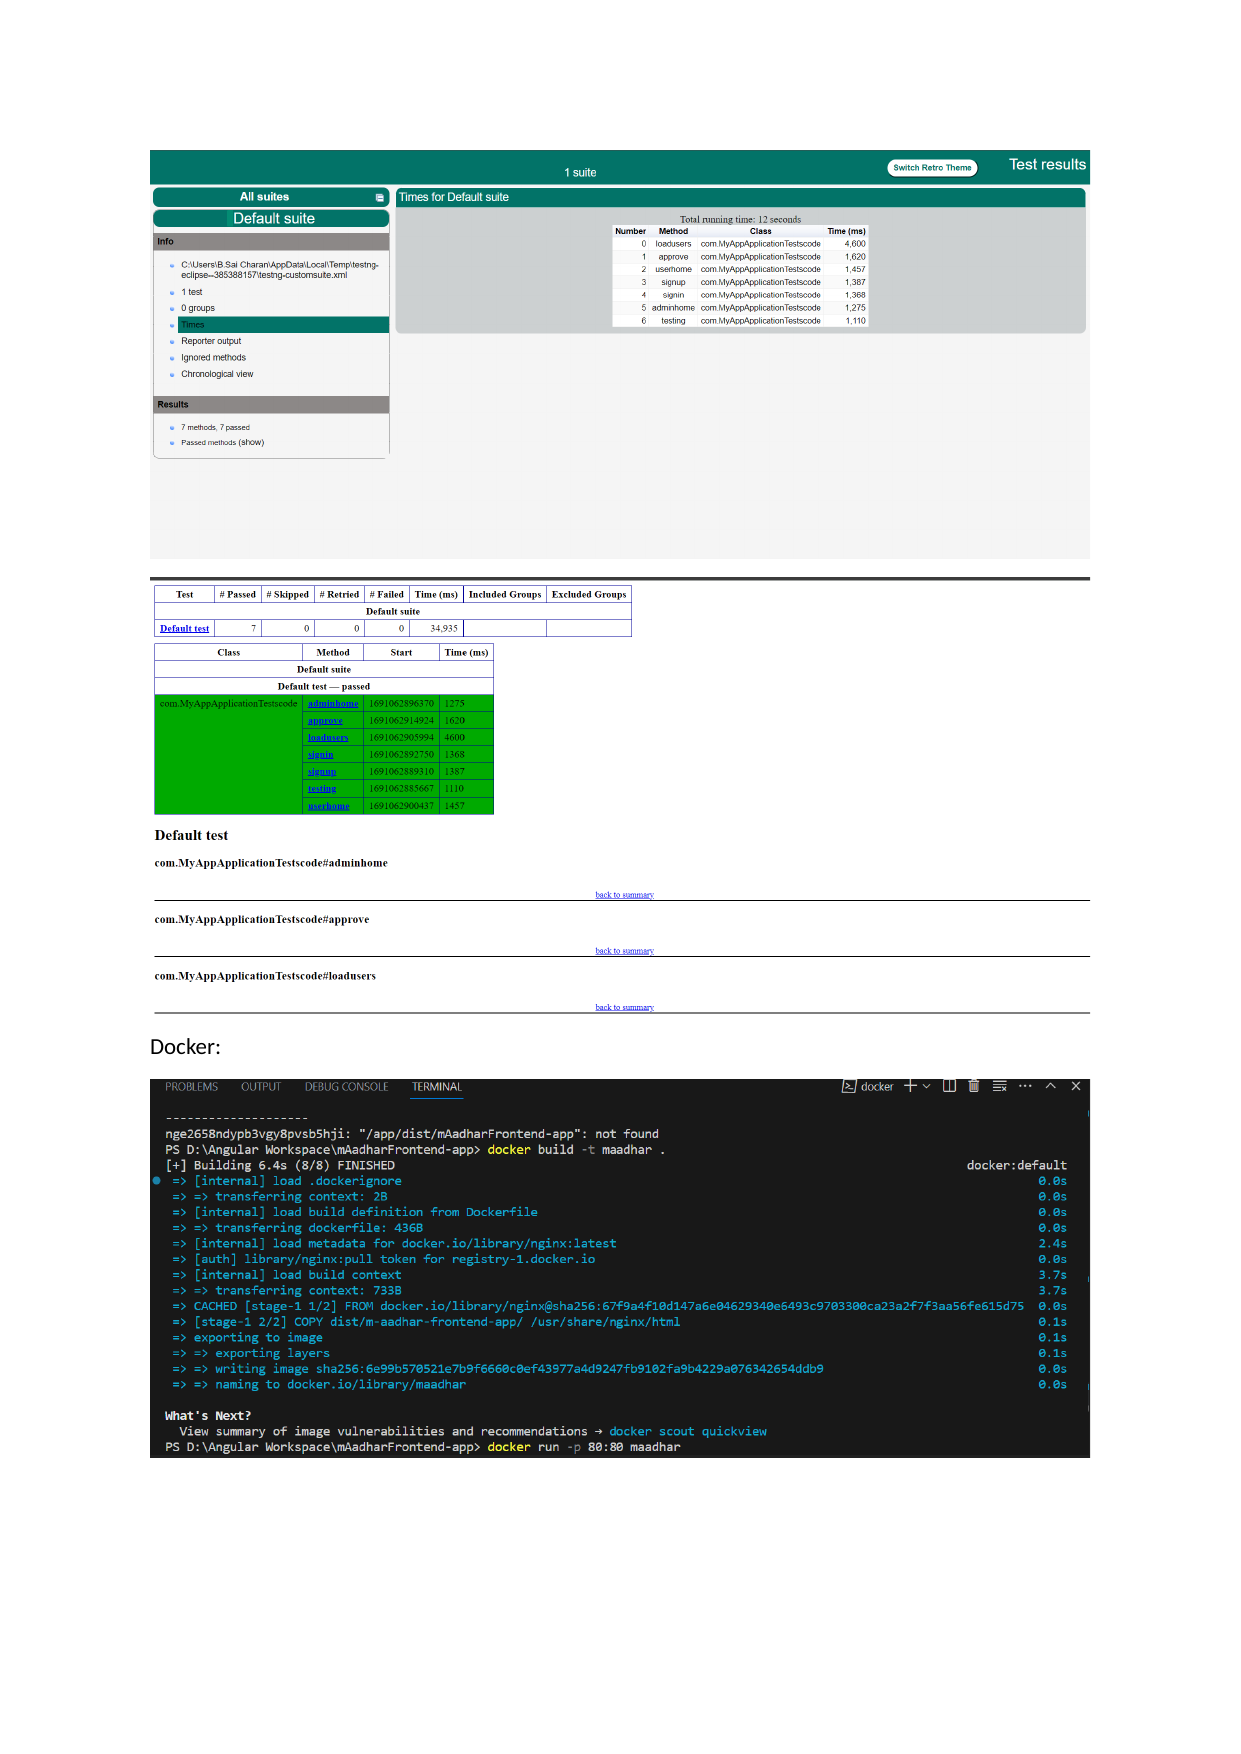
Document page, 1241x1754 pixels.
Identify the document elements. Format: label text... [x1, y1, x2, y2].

picture [150, 1079, 1091, 1458]
picture [150, 150, 1091, 559]
picture [150, 577, 1091, 1014]
text Docker: [150, 1032, 1090, 1060]
